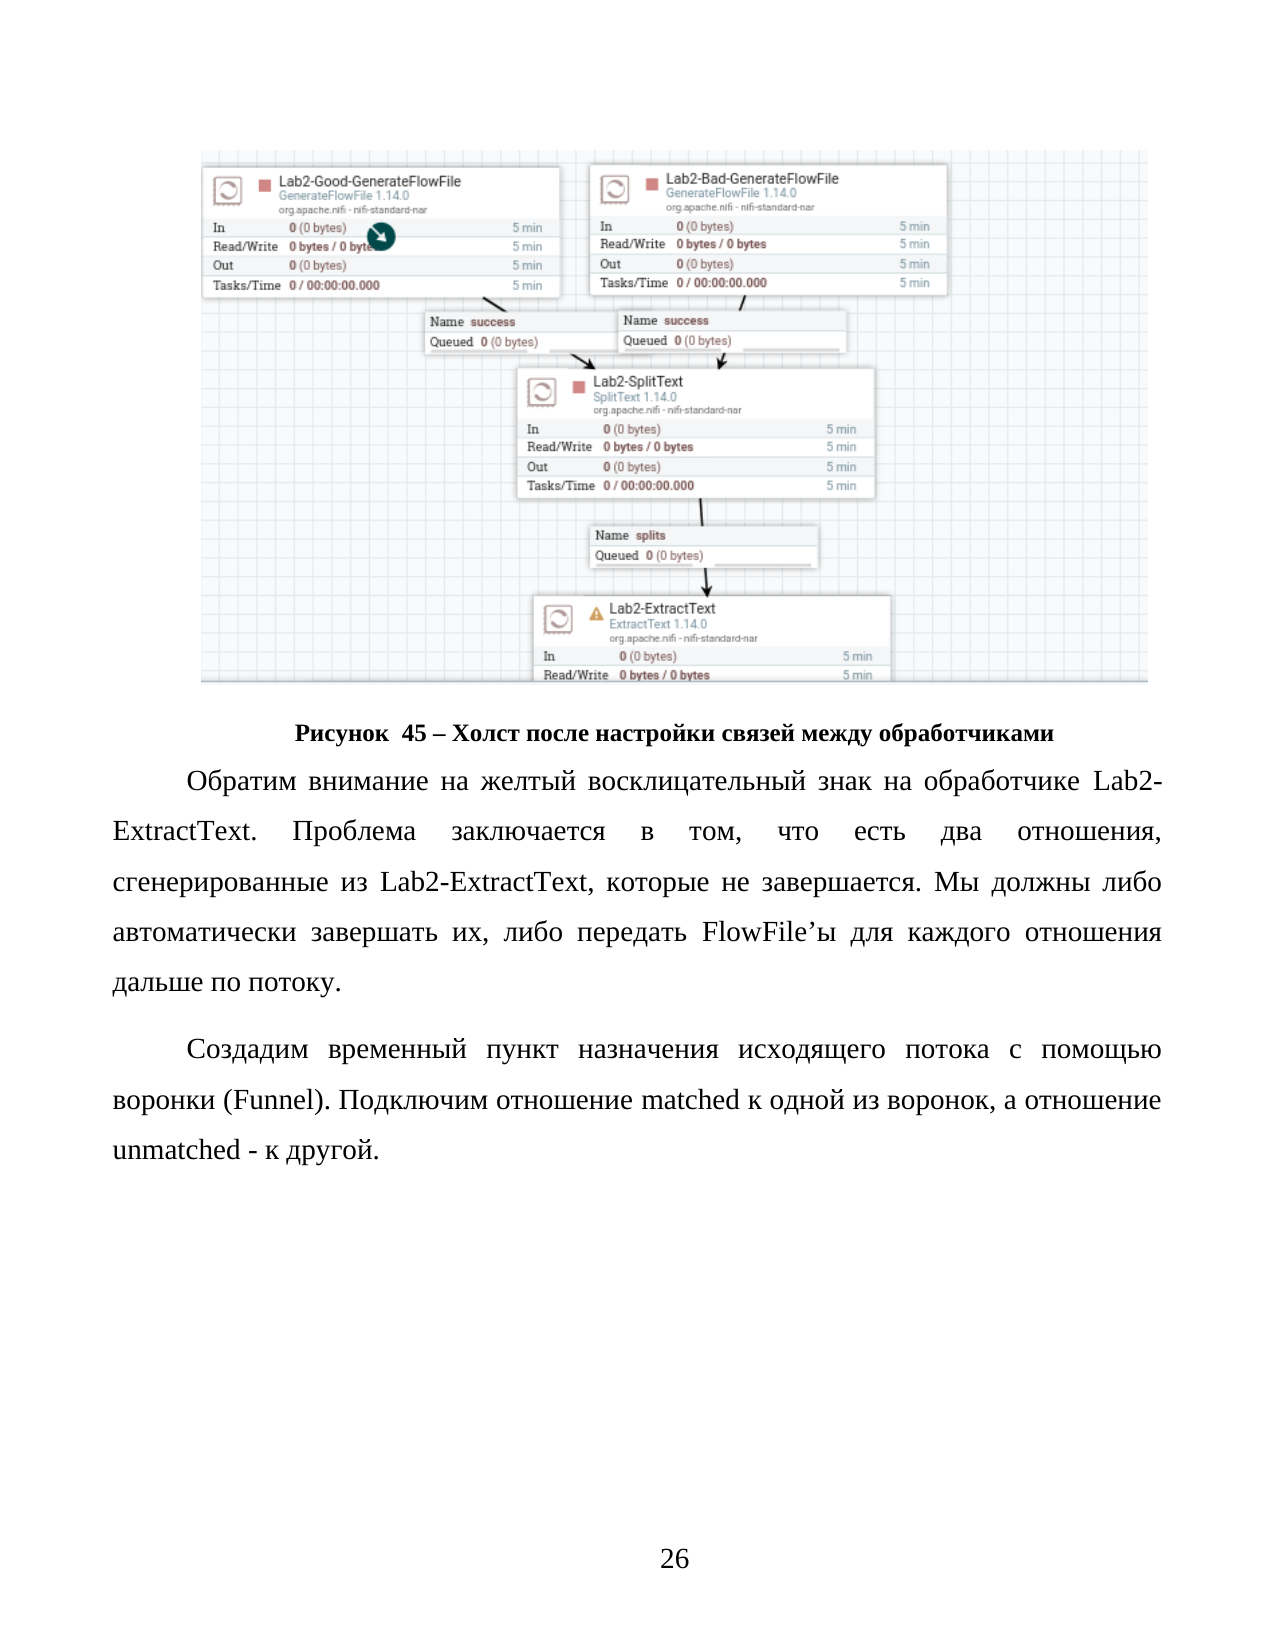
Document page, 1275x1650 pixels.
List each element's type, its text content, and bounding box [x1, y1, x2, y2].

text Рисунок 45 – Холст после настройки связей между обработчиками [112, 718, 1162, 747]
picture [201, 150, 1148, 685]
text Обратим внимание на желтый восклицательный знак на обработчике Lab2-ExtractText. Проблема заключается в том, что есть два отношения, сгенерированные из Lab2-ExtractText, которые не завершается. Мы должны либо автоматически завершать их, либо передать FlowFile’ы для каждого отношения дальше по потоку. [112, 763, 1162, 998]
text Создадим временный пункт назначения исходящего потока с помощью воронки (Funnel). Подключим отношение matched к одной из воронок, а отношение unmatched - к другой. [112, 1031, 1162, 1166]
